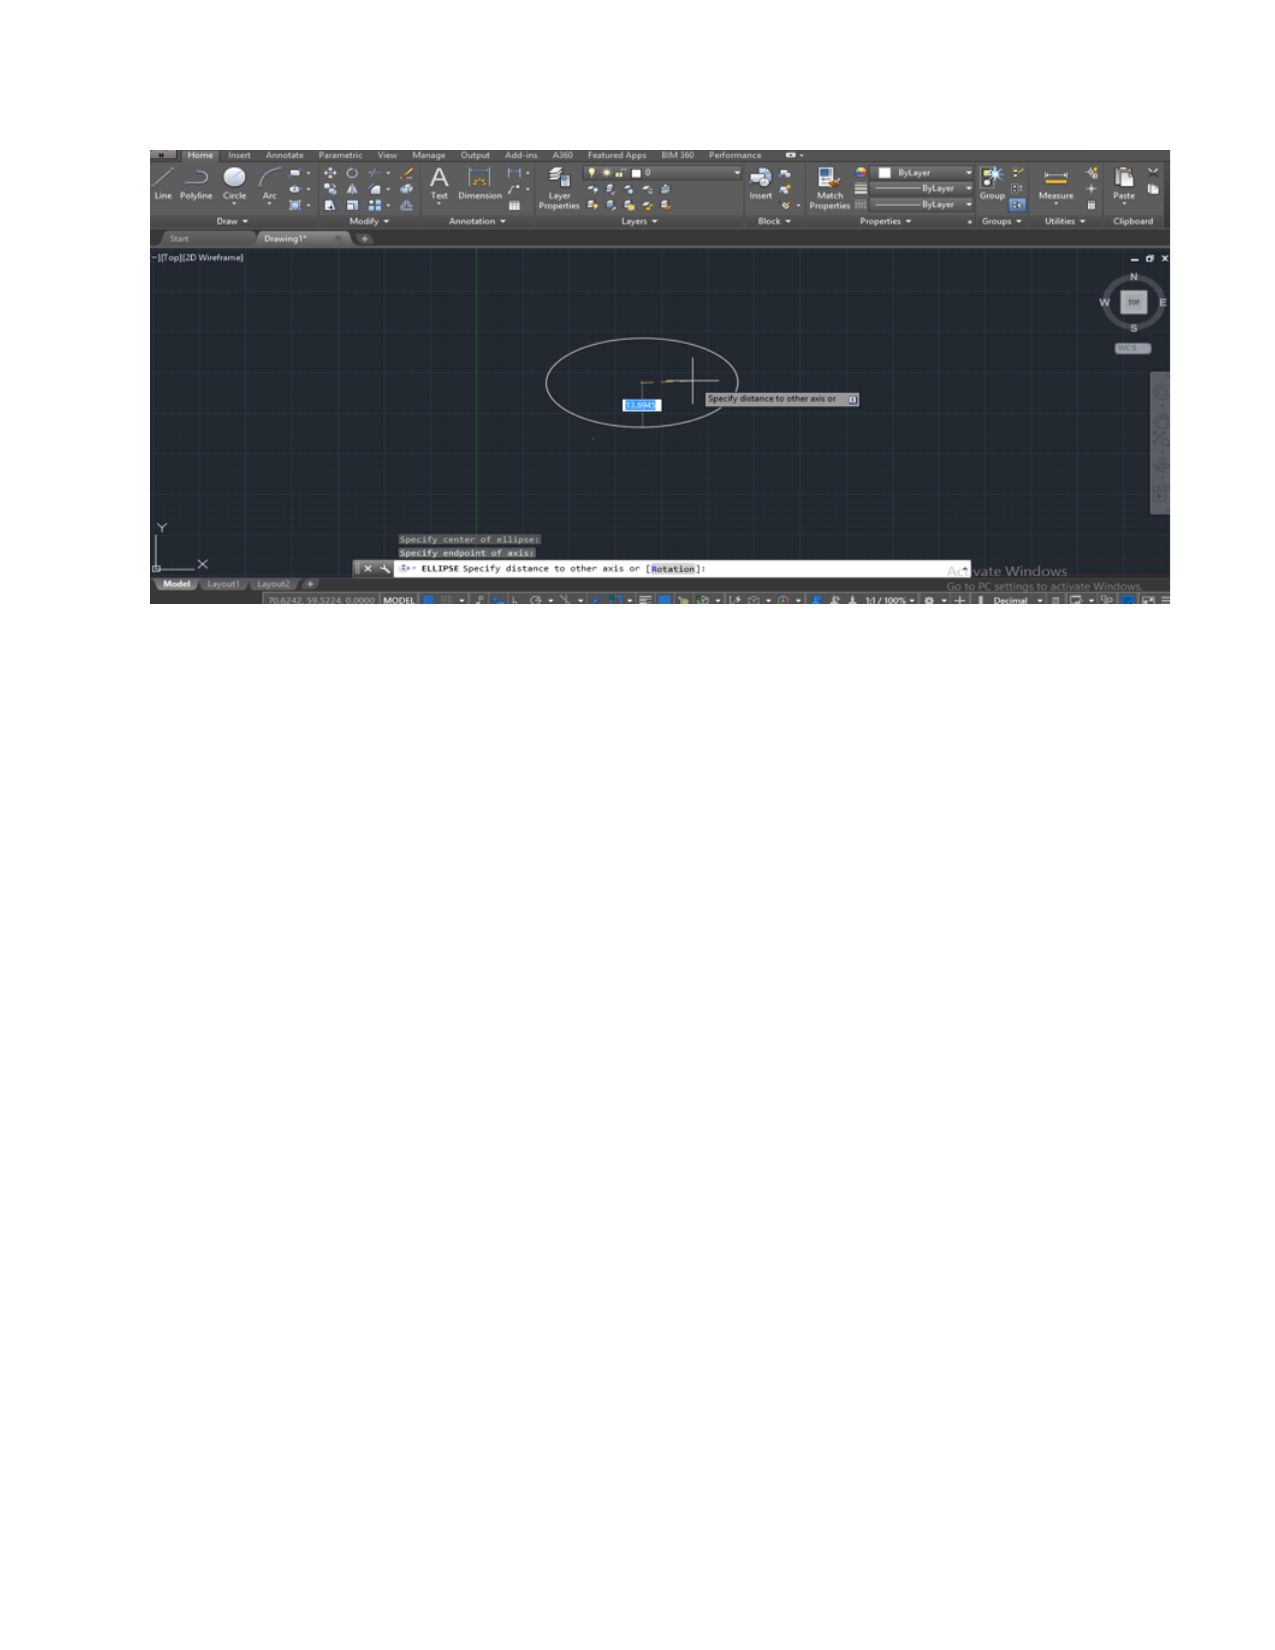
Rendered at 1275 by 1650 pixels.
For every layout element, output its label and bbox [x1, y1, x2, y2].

picture [150, 150, 1171, 604]
